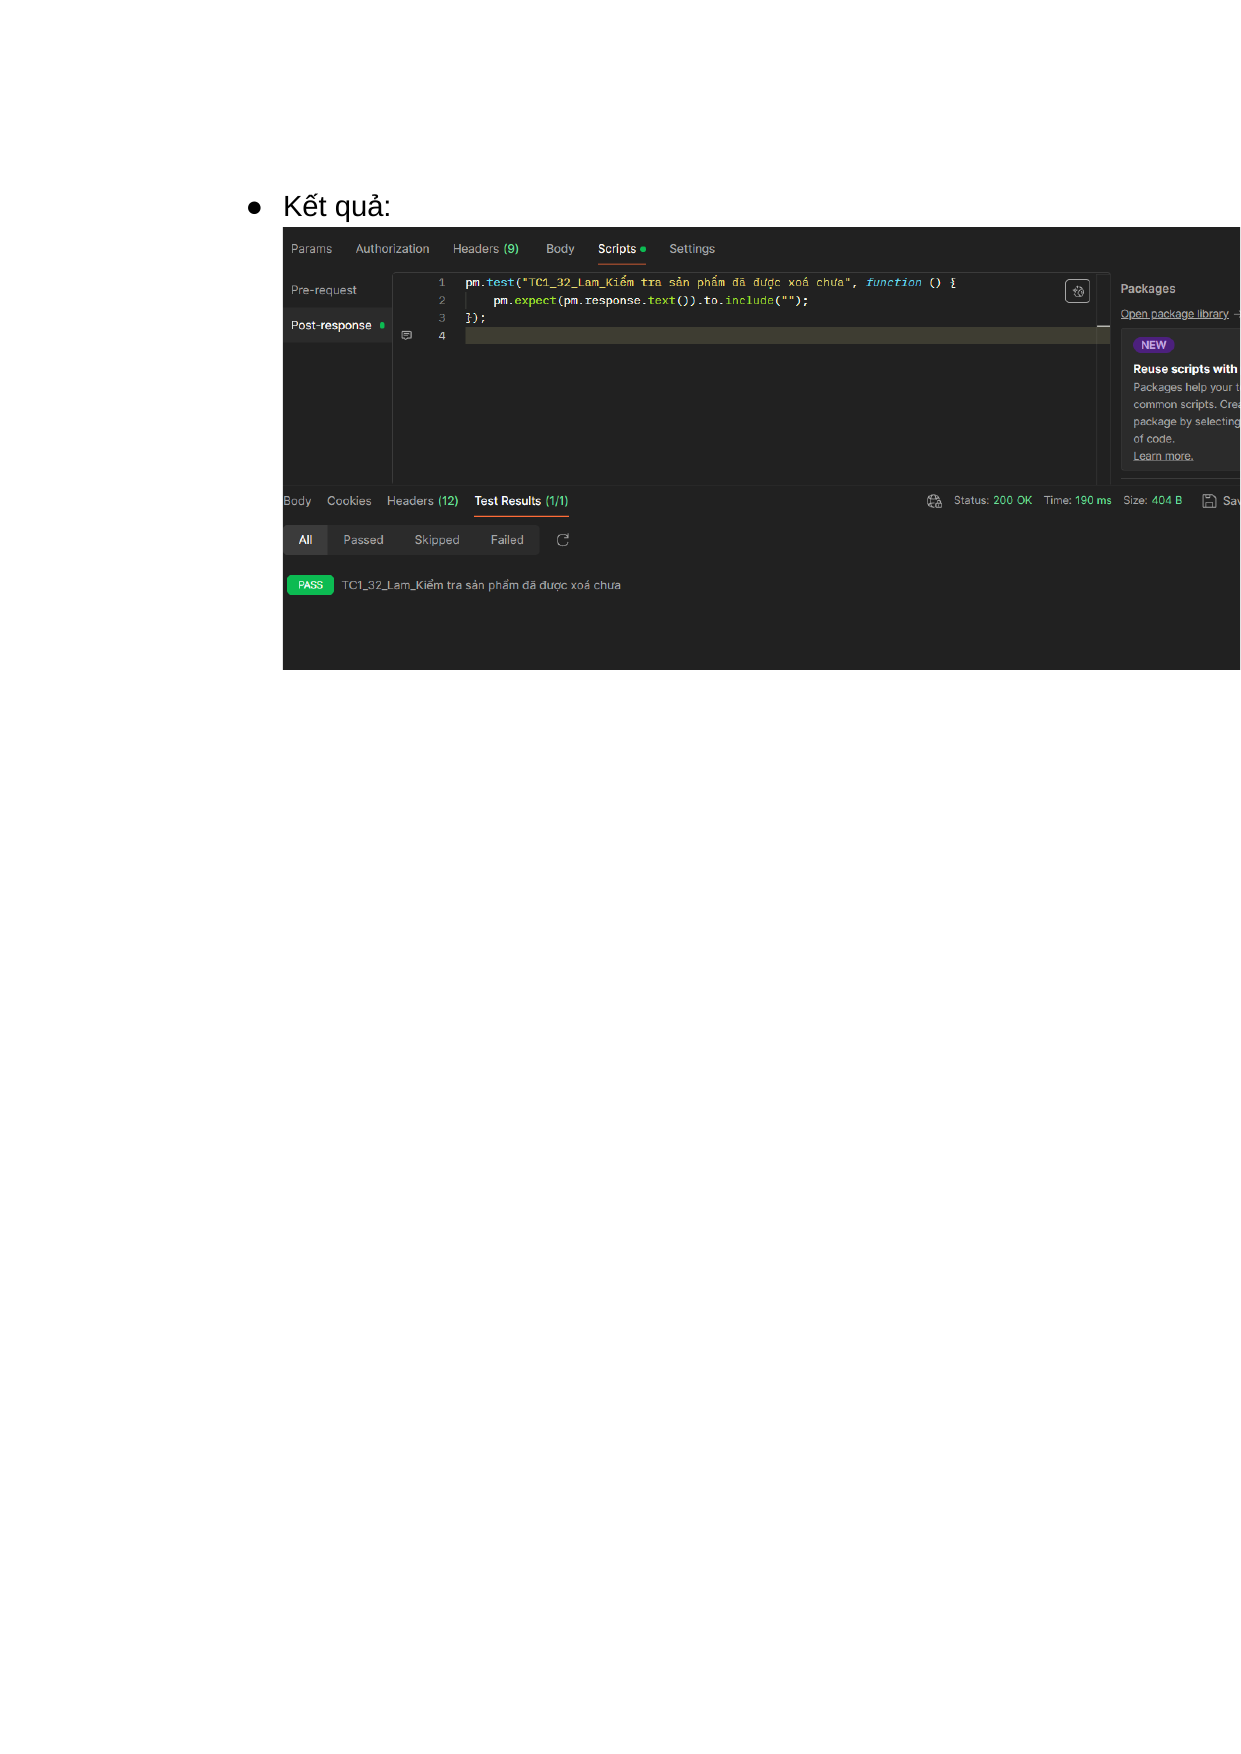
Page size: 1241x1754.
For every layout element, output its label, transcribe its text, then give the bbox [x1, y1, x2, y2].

list Kết quả: [245, 188, 1090, 222]
picture [282, 227, 1241, 670]
